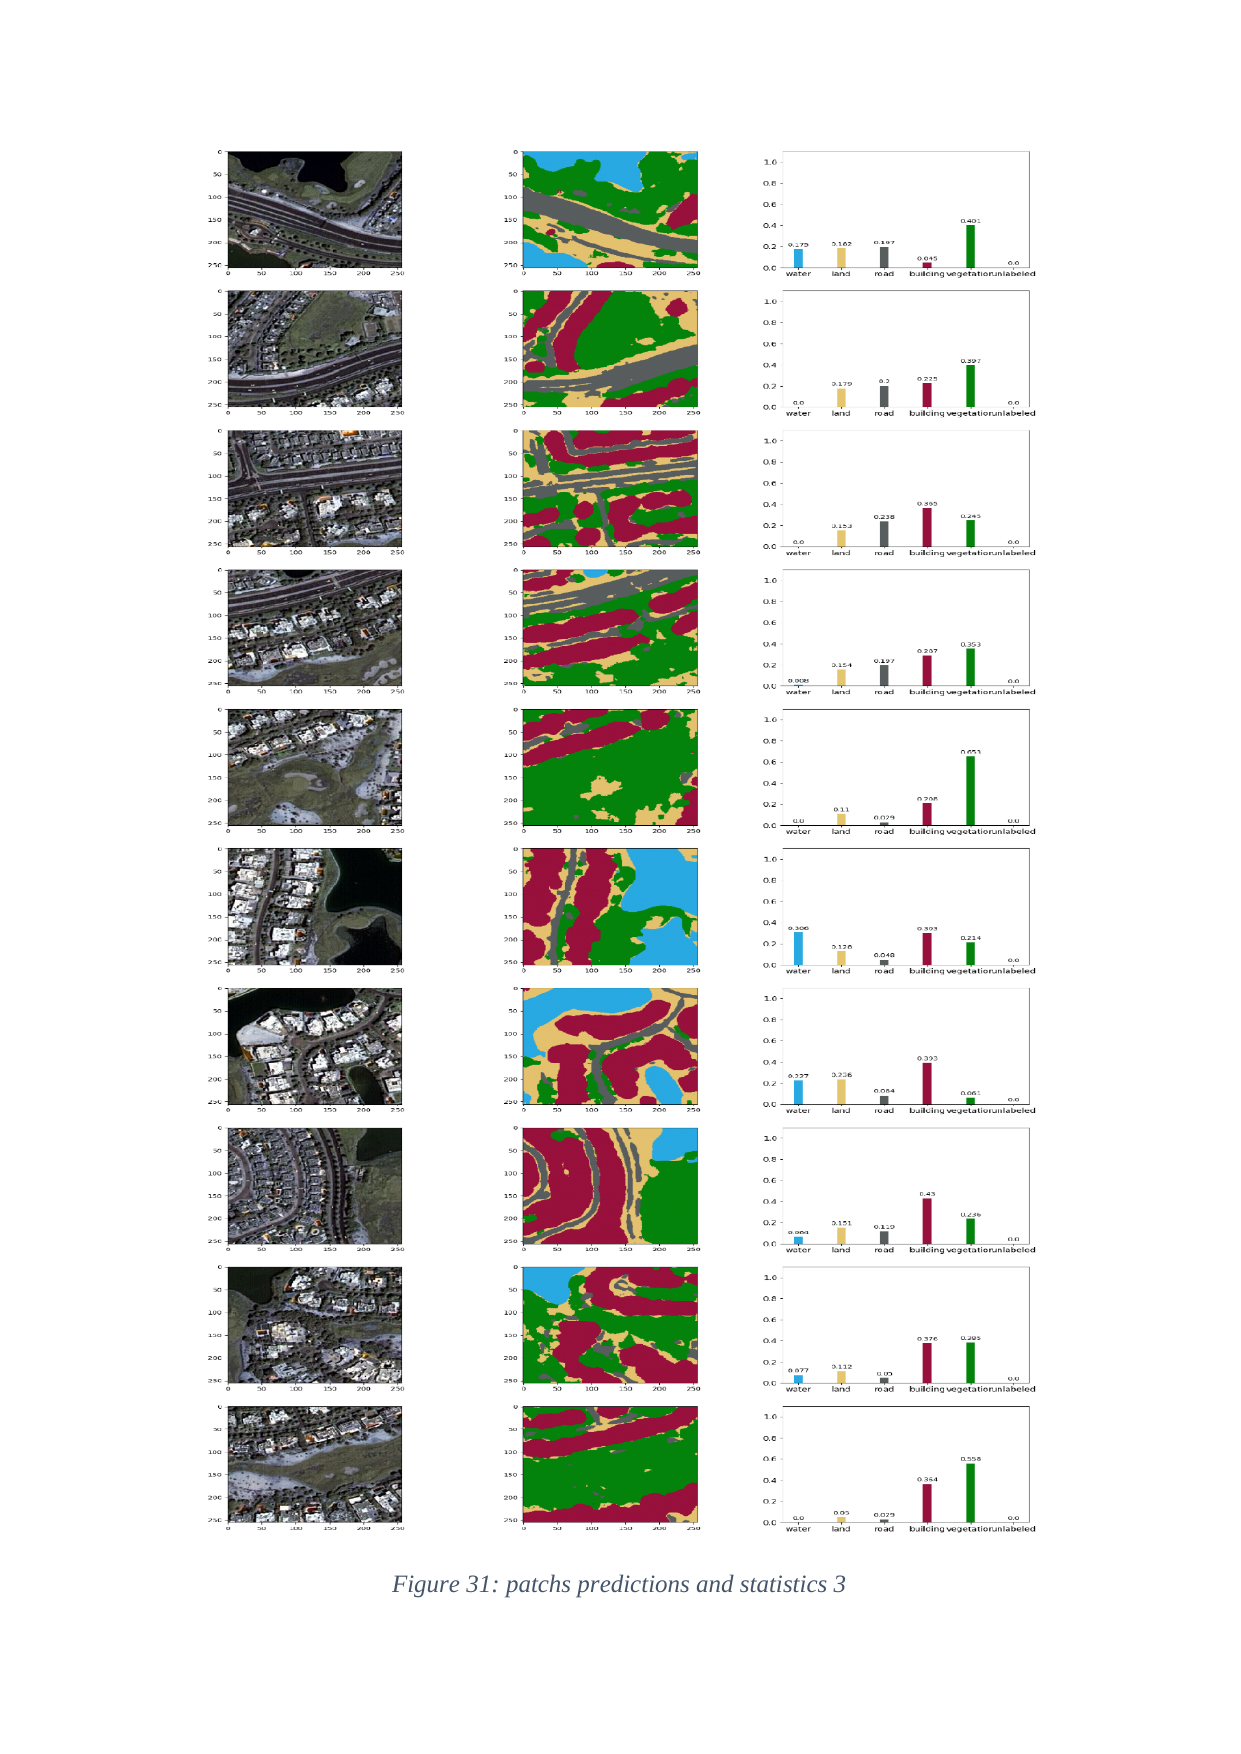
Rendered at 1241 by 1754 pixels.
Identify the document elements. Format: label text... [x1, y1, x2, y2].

text Figure 31: patchs predictions and statistics 3 [148, 1569, 1093, 1597]
picture [198, 147, 1042, 1538]
